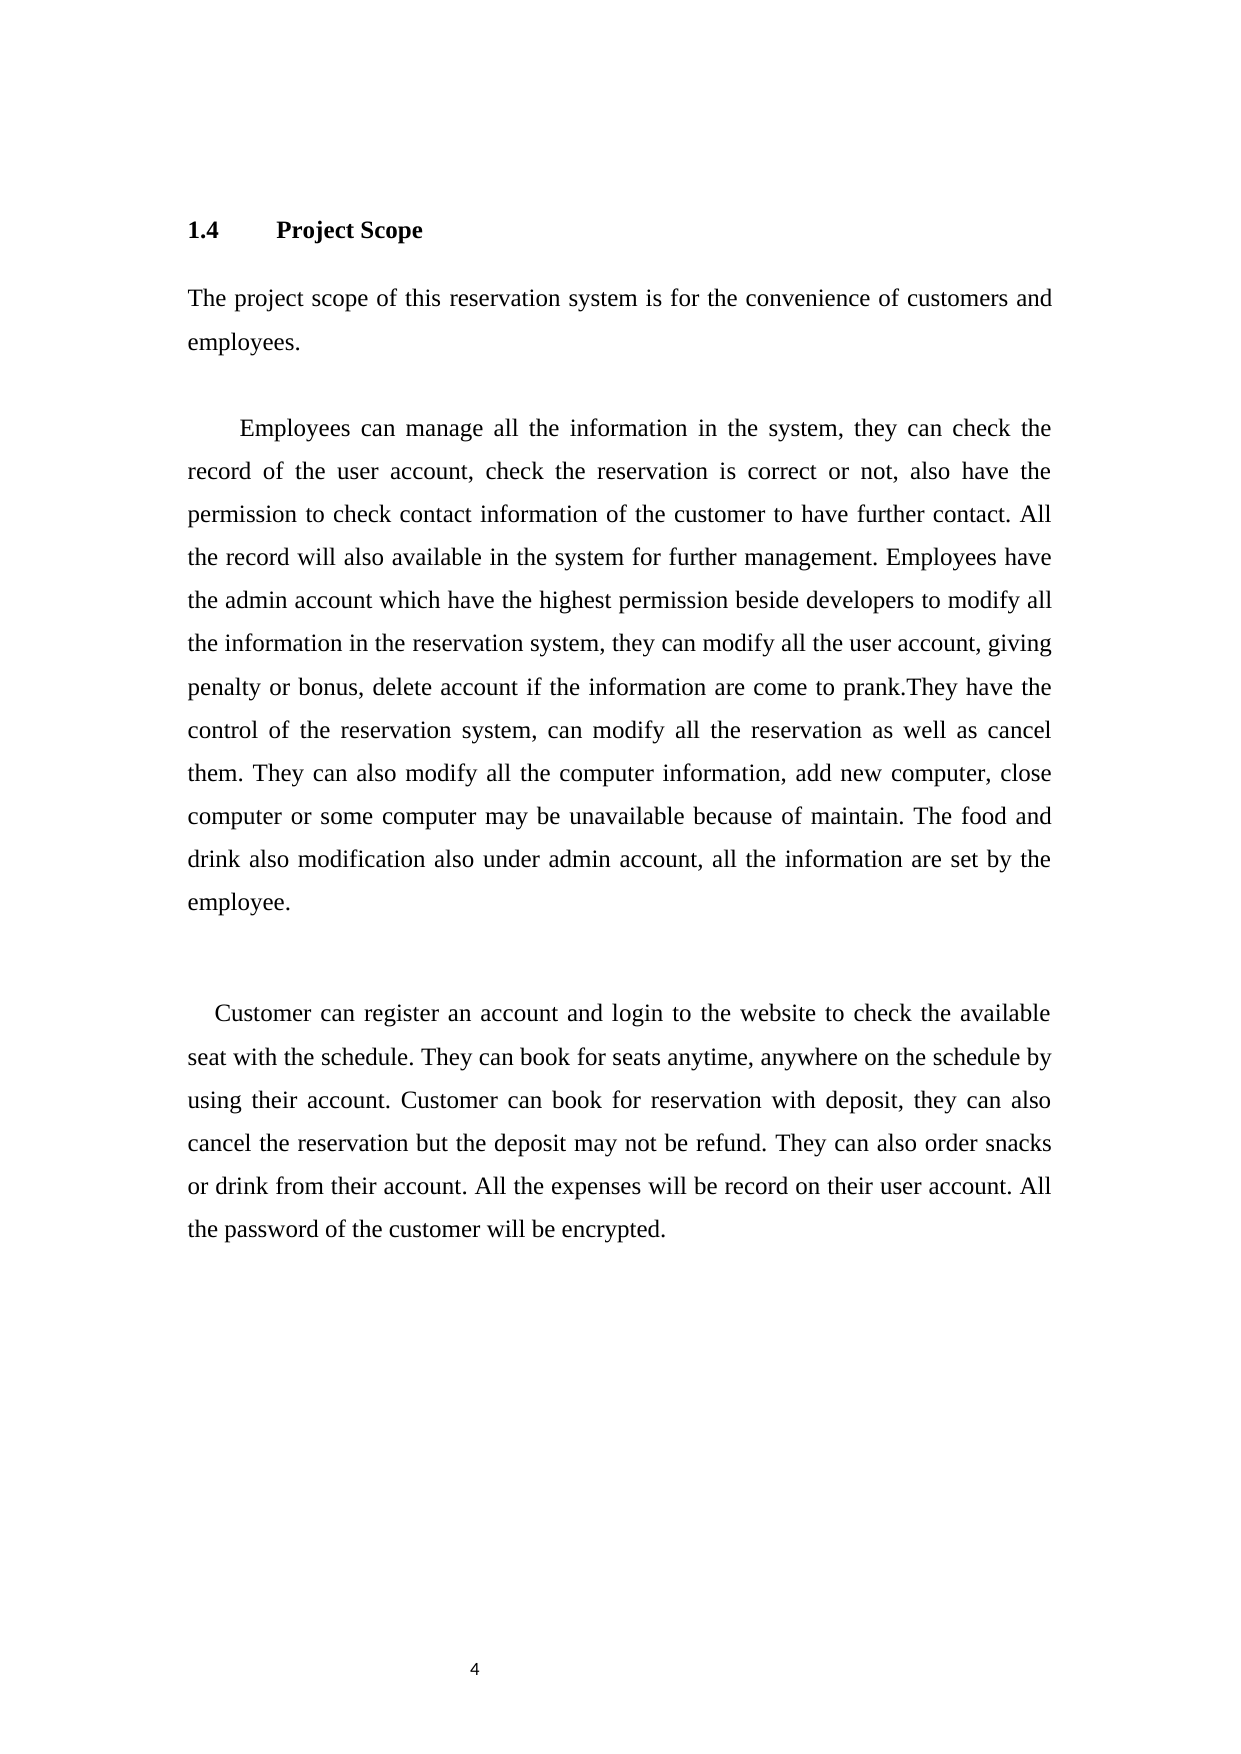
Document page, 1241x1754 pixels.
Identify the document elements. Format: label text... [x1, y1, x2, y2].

subtitle Employees can manage all the information in the system, they can check the record of the user account, check the reservation is correct or not, also have the permission to check contact information of the customer to have further contact. All the record will also available in the system for further management. Employees have the admin account which have the highest permission beside developers to modify all the information in the reservation system, they can modify all the user account, giving penalty or bonus, delete account if the information are come to prank.They have the control of the reservation system, can modify all the reservation as well as cancel them. They can also modify all the computer information, add new computer, close computer or some computer may be unavailable because of maintain. The food and drink also modification also under admin account, all the information are set by the employee. [187, 413, 1053, 916]
subtitle Project Scope [187, 215, 1053, 244]
text The project scope of this reservation system is for the convenience of customers and employees. [187, 283, 1053, 355]
text Customer can register an account and login to the website to check the available seat with the schedule. They can book for seats anytime, anywhere on the schedule by using their account. Customer can book for reservation with deposit, they can also cancel the reservation but the deposit may not be refund. They can also order snacks or drink from their account. All the expenses will be record on their user account. All the password of the customer will be encrypted. [187, 998, 1053, 1243]
